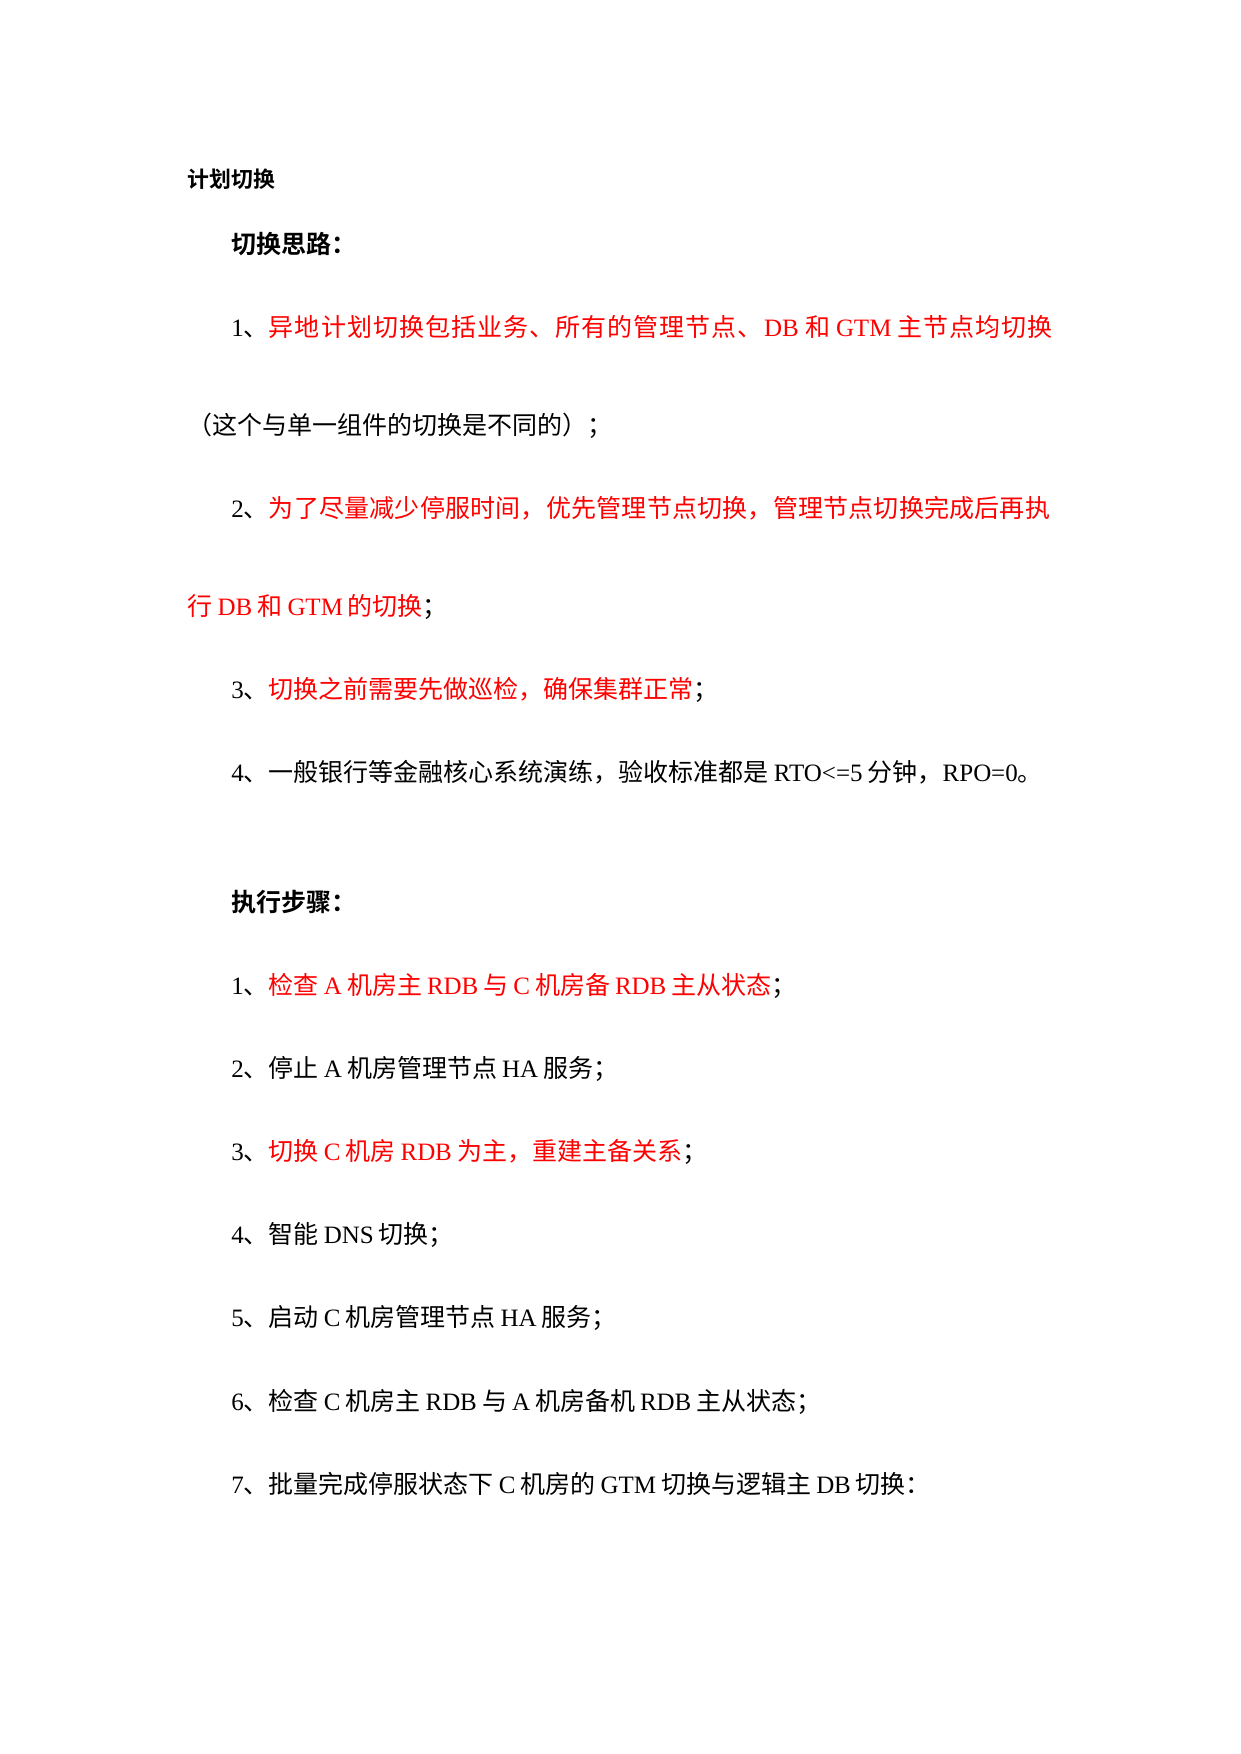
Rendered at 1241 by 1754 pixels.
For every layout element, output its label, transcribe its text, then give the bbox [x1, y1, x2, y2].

list 智能DNS切换； [187, 1200, 1053, 1265]
list 批量完成停服状态下C机房的GTM切换与逻辑主DB切换： [187, 1450, 1053, 1515]
list 检查A机房主RDB与C机房备RDB主从状态； [187, 951, 1053, 1016]
list 切换C机房RDB为主，重建主备关系； [187, 1117, 1053, 1182]
list 停止A机房管理节点HA服务； [187, 1034, 1053, 1099]
list 为了尽量减少停服时间，优先管理节点切换，管理节点切换完成后再执行DB和GTM的切换； [187, 474, 1053, 637]
list 执行步骤： [187, 868, 1053, 933]
text 切换思路： [187, 210, 1053, 275]
list 启动C机房管理节点HA服务； [187, 1283, 1053, 1348]
list 一般银行等金融核心系统演练，验收标准都是RTO<=5分钟，RPO=0。 [187, 738, 1053, 803]
subtitle 计划切换 [187, 162, 1053, 194]
list 切换之前需要先做巡检，确保集群正常； [187, 655, 1053, 720]
list 异地计划切换包括业务、所有的管理节点、DB和GTM主节点均切换（这个与单一组件的切换是不同的）； [187, 293, 1053, 456]
list 检查C机房主RDB与A机房备机RDB主从状态； [187, 1367, 1053, 1432]
